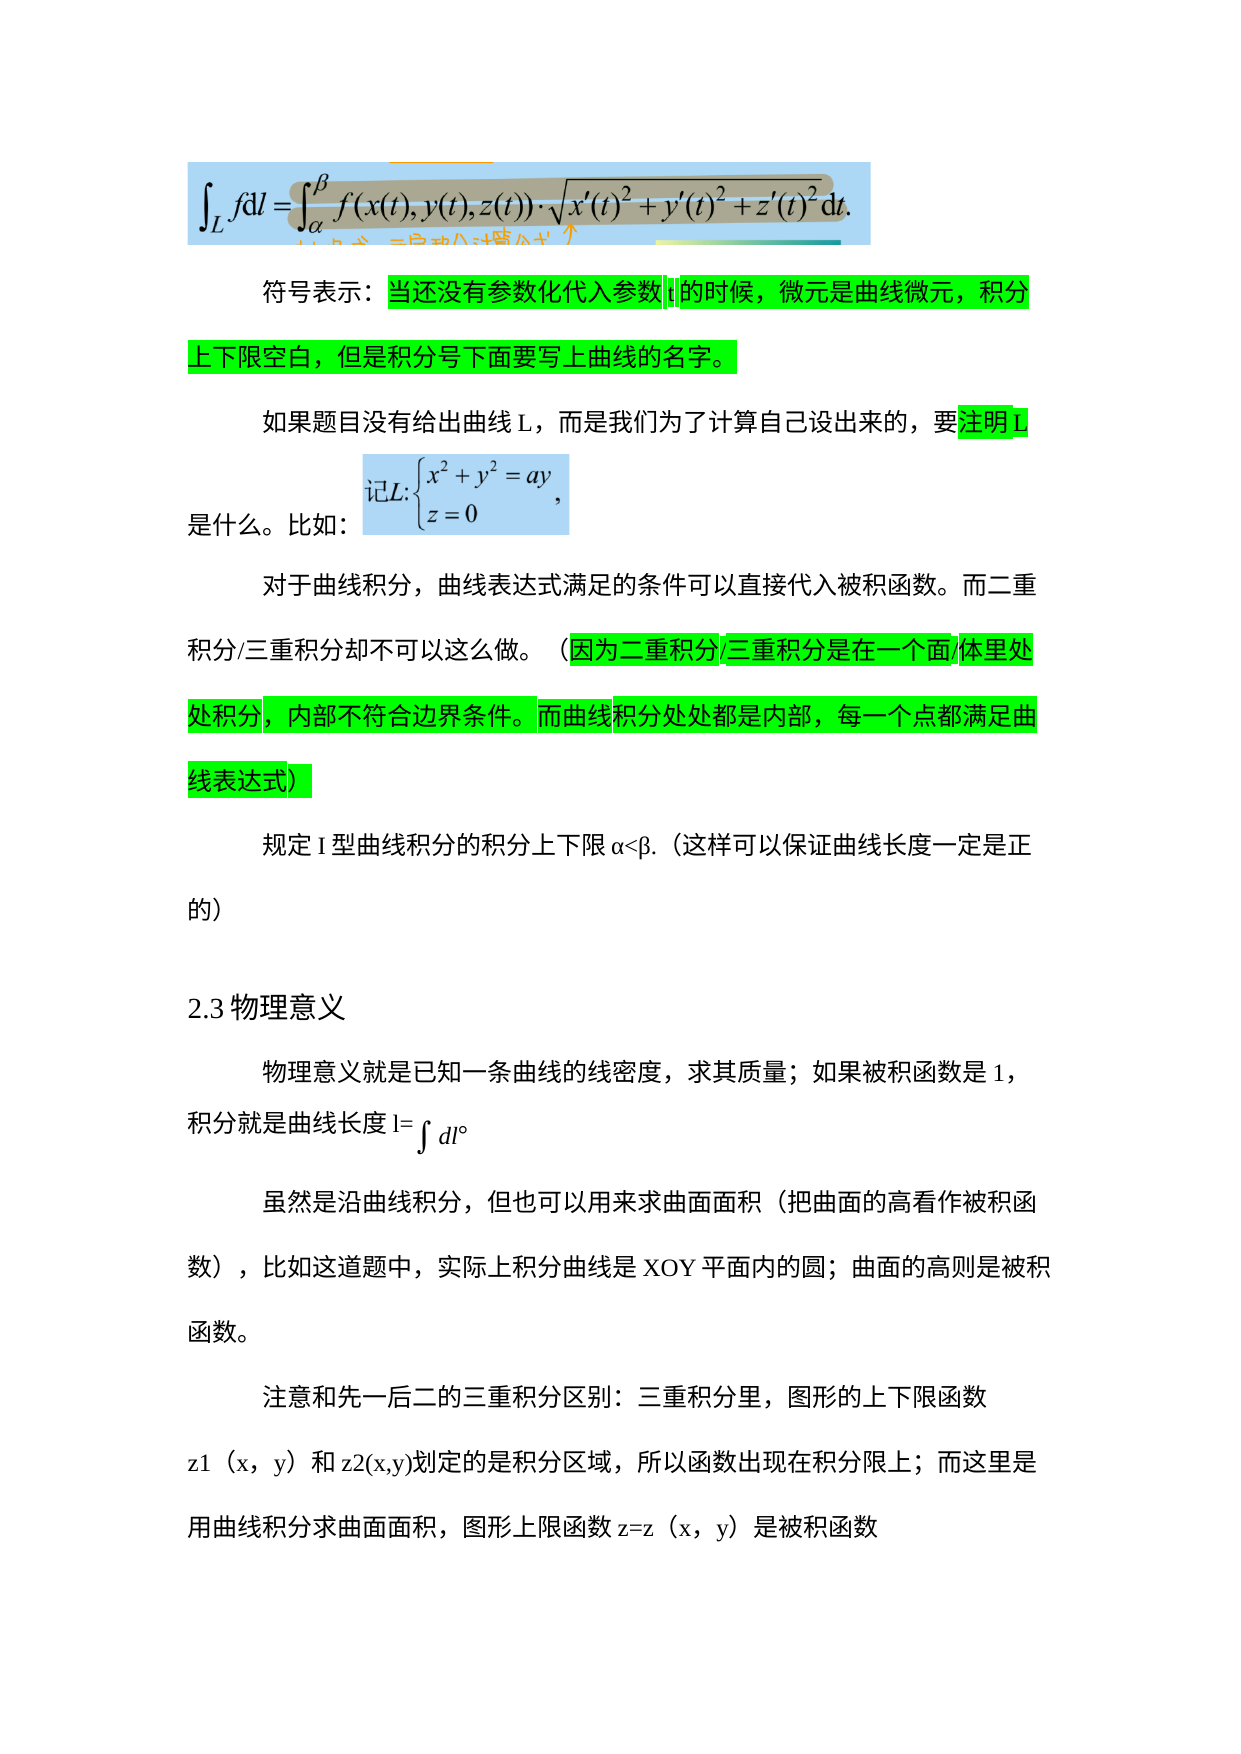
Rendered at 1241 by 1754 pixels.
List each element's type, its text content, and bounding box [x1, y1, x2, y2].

text 对于曲线积分，曲线表达式满足的条件可以直接代入被积函数。而二重积分/三重积分却不可以这么做。（因为二重积分/三重积分是在一个面/体里处处积分，内部不符合边界条件。而曲线积分处处都是内部，每一个点都满足曲线表达式） [187, 552, 1053, 812]
text 符号表示：当还没有参数化代入参数t的时候，微元是曲线微元，积分上下限空白，但是积分号下面要写上曲线的名字。 [187, 259, 1053, 389]
text 注意和先一后二的三重积分区别：三重积分里，图形的上下限函数z1（x，y）和z2(x,y)划定的是积分区域，所以函数出现在积分限上；而这里是用曲线积分求曲面面积，图形上限函数z=z（x，y）是被积函数 [187, 1364, 1053, 1559]
picture [362, 454, 570, 535]
text 虽然是沿曲线积分，但也可以用来求曲面面积（把曲面的高看作被积函数），比如这道题中，实际上积分曲线是XOY平面内的圆；曲面的高则是被积函数。 [187, 1169, 1053, 1364]
picture [187, 162, 871, 245]
text 规定I型曲线积分的积分上下限α<β.（这样可以保证曲线长度一定是正的） [187, 812, 1053, 942]
text 物理意义就是已知一条曲线的线密度，求其质量；如果被积函数是1，积分就是曲线长度l=。 [187, 1039, 1053, 1169]
list 2.3物理意义 [187, 974, 1053, 1039]
text 如果题目没有给出曲线L，而是我们为了计算自己设出来的，要注明L是什么。比如： [187, 389, 1053, 552]
